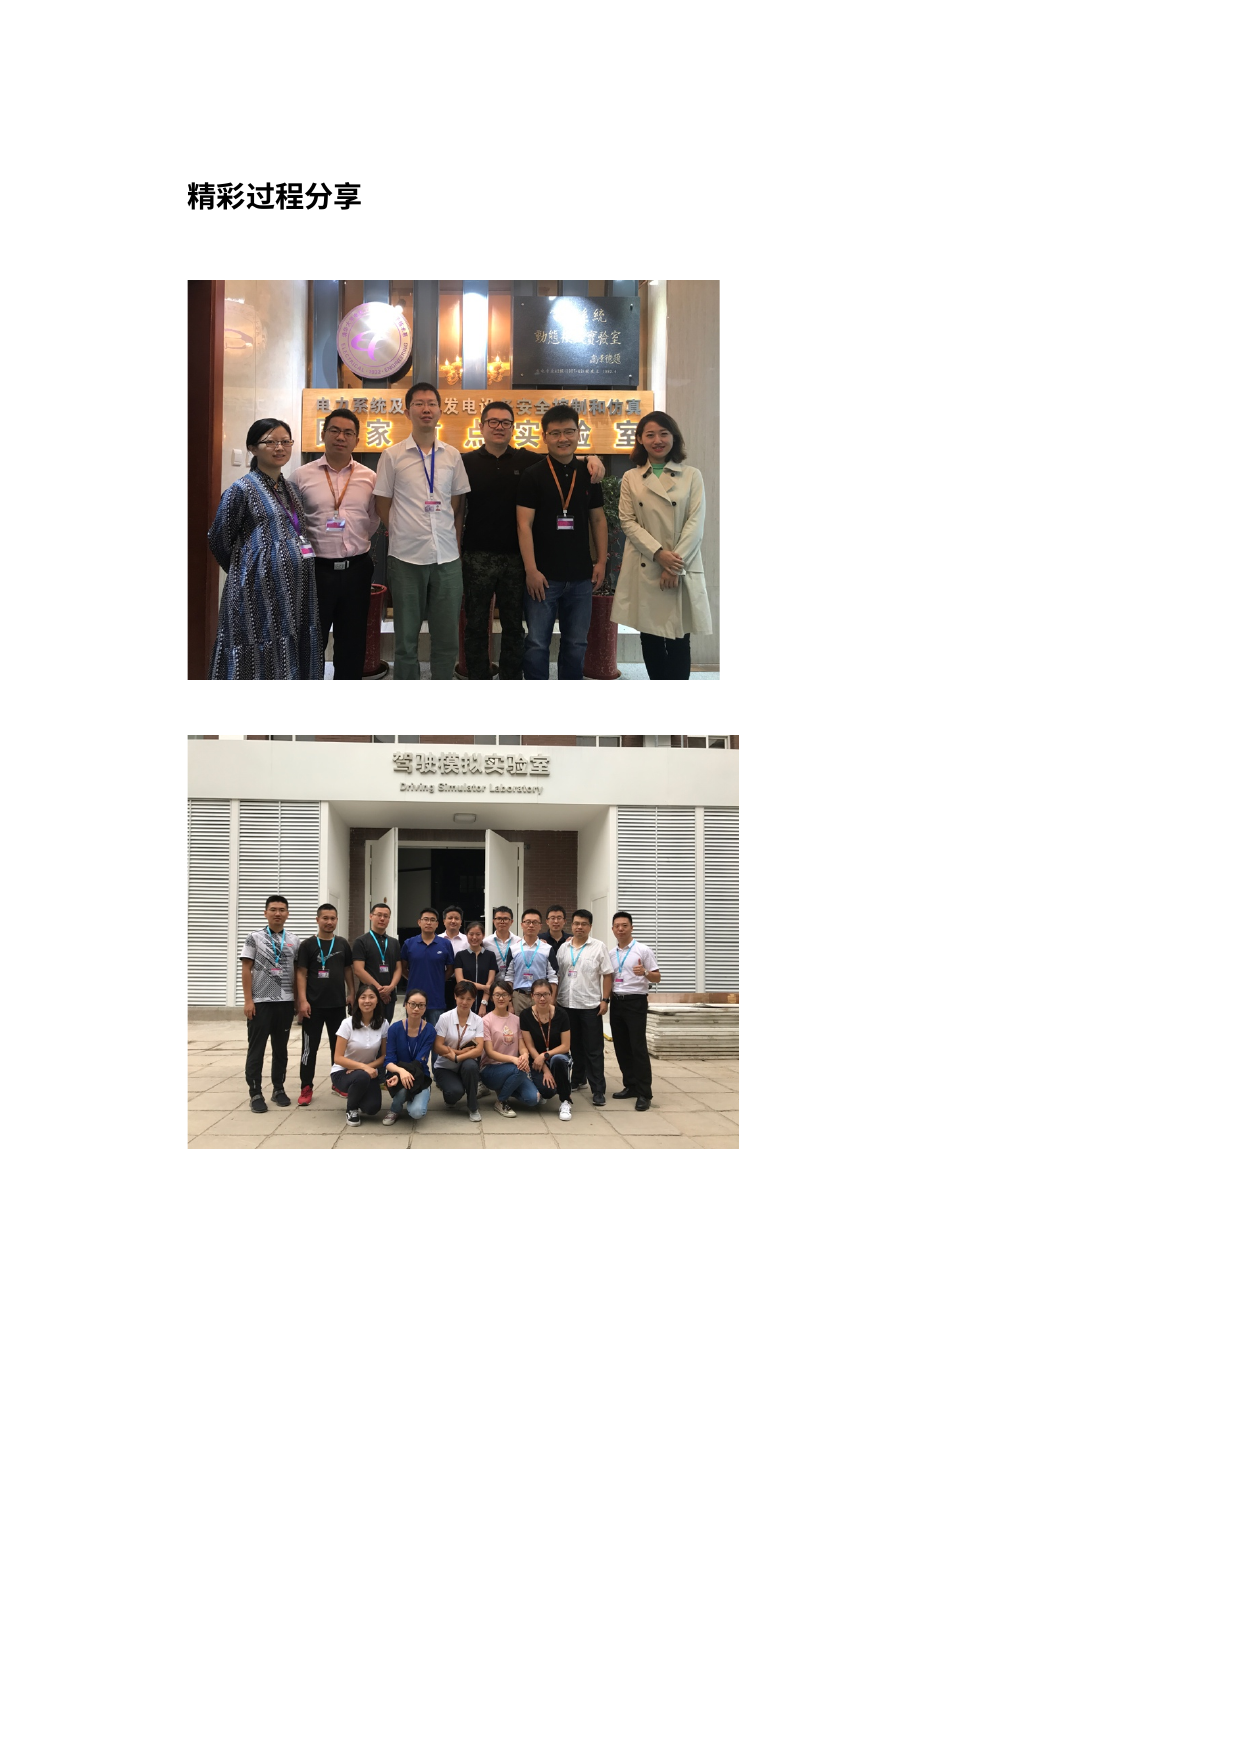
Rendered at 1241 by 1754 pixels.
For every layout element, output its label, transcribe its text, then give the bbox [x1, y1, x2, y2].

picture [187, 735, 739, 1149]
picture [187, 280, 720, 680]
subtitle 精彩过程分享 [187, 162, 1053, 227]
